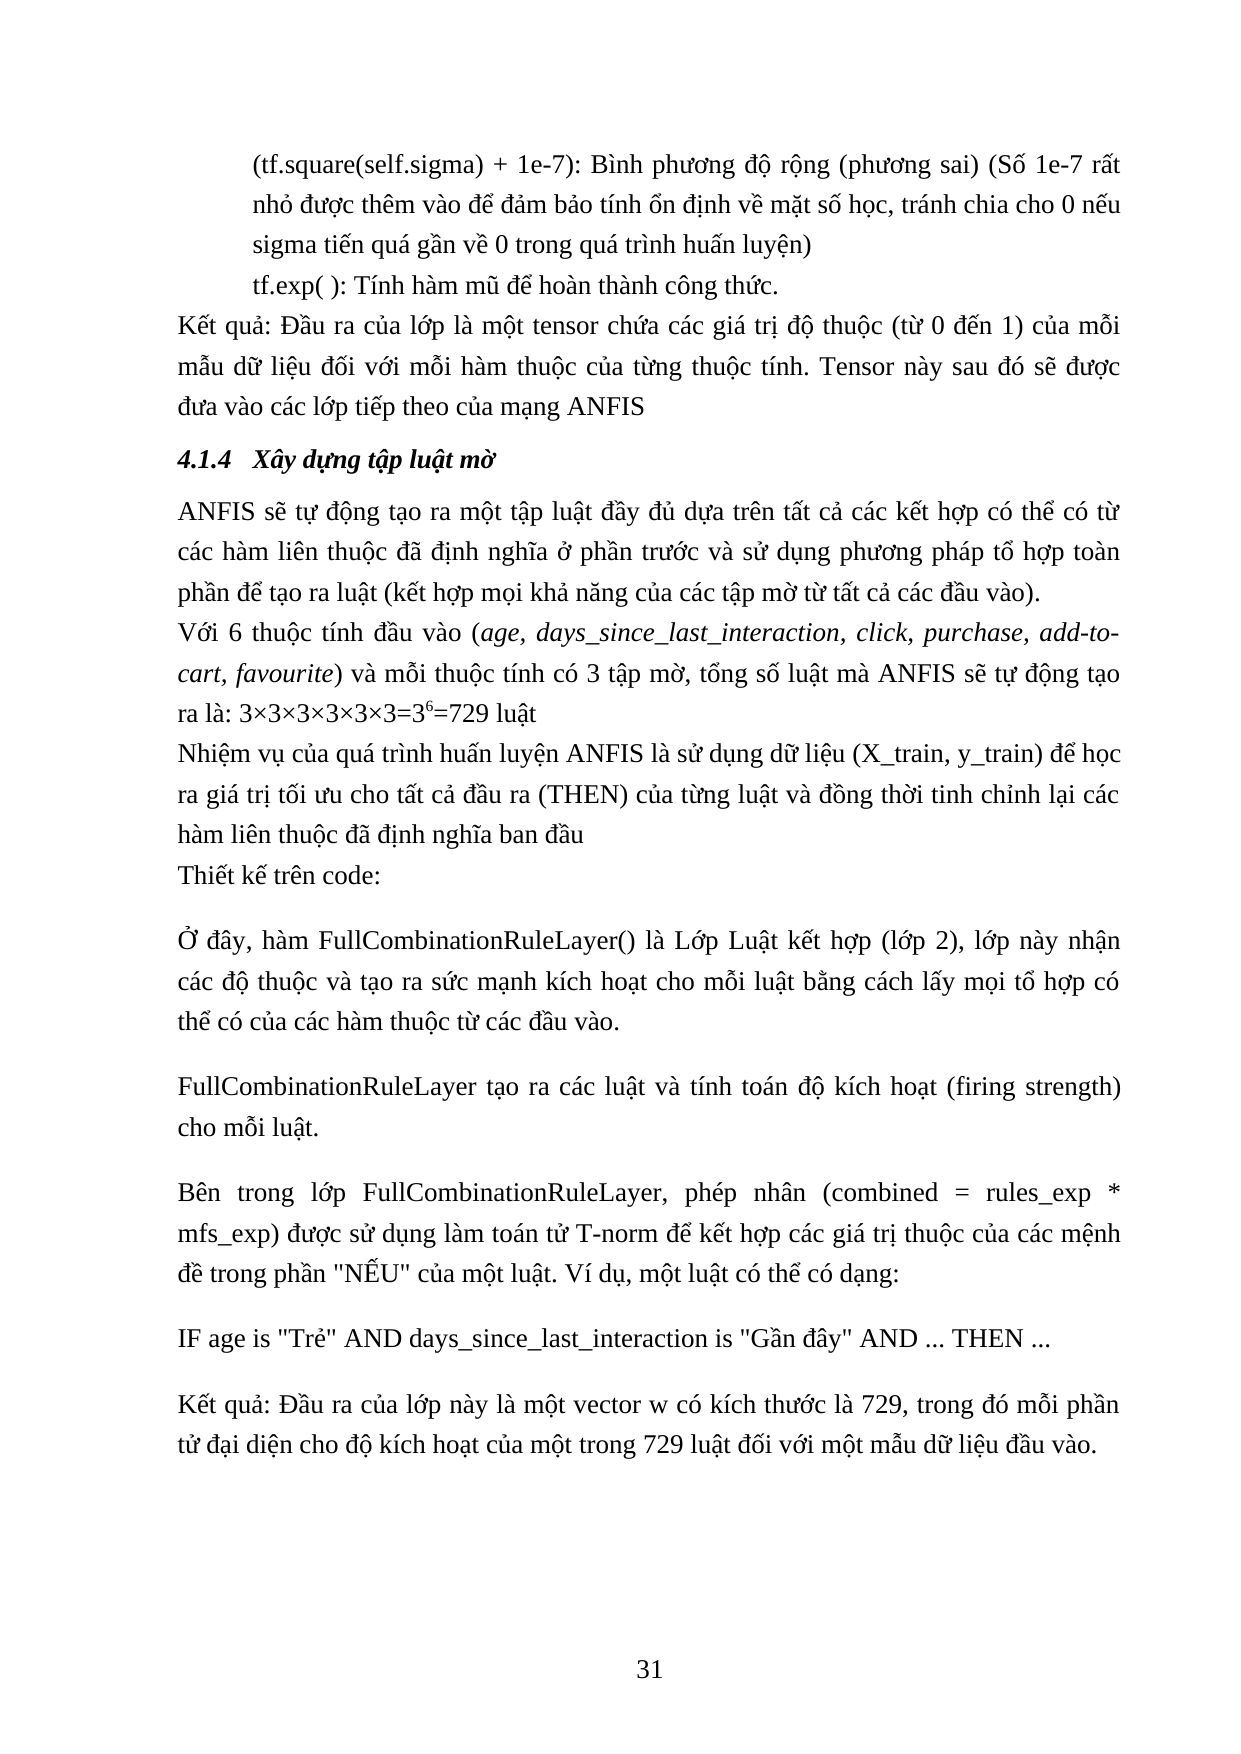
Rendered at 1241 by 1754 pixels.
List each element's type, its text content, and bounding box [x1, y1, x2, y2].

text ANFIS sẽ tự động tạo ra một tập luật đầy đủ dựa trên tất cả các kết hợp có thể có từ các hàm liên thuộc đã định nghĩa ở phần trước và sử dụng phương pháp tổ hợp toàn phần để tạo ra luật (kết hợp mọi khả năng của các tập mờ từ tất cả các đầu vào). [177, 495, 1122, 607]
text tf.exp( ): Tính hàm mũ để hoàn thành công thức. [252, 269, 1122, 300]
text IF age is "Trẻ" AND days_since_last_interaction is "Gần đây" AND ... THEN ... [177, 1323, 1122, 1354]
text Kết quả: Đầu ra của lớp này là một vector w có kích thước là 729, trong đó mỗi phần tử đại diện cho độ kích hoạt của một trong 729 luật đối với một mẫu dữ liệu đầu vào. [177, 1388, 1122, 1459]
text (tf.square(self.sigma) + 1e-7): Bình phương độ rộng (phương sai) (Số 1e-7 rất nhỏ được thêm vào để đảm bảo tính ổn định về mặt số học, tránh chia cho 0 nếu sigma tiến quá gần về 0 trong quá trình huấn luyện) [252, 148, 1122, 260]
text Ở đây, hàm FullCombinationRuleLayer() là Lớp Luật kết hợp (lớp 2), lớp này nhận các độ thuộc và tạo ra sức mạnh kích hoạt cho mỗi luật bằng cách lấy mọi tổ hợp có thể có của các hàm thuộc từ các đầu vào. [177, 924, 1122, 1036]
text Bên trong lớp FullCombinationRuleLayer, phép nhân (combined = rules_exp * mfs_exp) được sử dụng làm toán tử T-norm để kết hợp các giá trị thuộc của các mệnh đề trong phần "NẾU" của một luật. Ví dụ, một luật có thể có dạng: [177, 1176, 1122, 1288]
text Kết quả: Đầu ra của lớp là một tensor chứa các giá trị độ thuộc (từ 0 đến 1) của mỗi mẫu dữ liệu đối với mỗi hàm thuộc của từng thuộc tính. Tensor này sau đó sẽ được đưa vào các lớp tiếp theo của mạng ANFIS [177, 309, 1122, 421]
text Thiết kế trên code: [177, 859, 1122, 890]
subtitle Xây dựng tập luật mờ [177, 443, 1122, 474]
text Nhiệm vụ của quá trình huấn luyện ANFIS là sử dụng dữ liệu (X_train, y_train) để học ra giá trị tối ưu cho tất cả đầu ra (THEN) của từng luật và đồng thời tinh chỉnh lại các hàm liên thuộc đã định nghĩa ban đầu [177, 738, 1122, 849]
text FullCombinationRuleLayer tạo ra các luật và tính toán độ kích hoạt (firing strength) cho mỗi luật. [177, 1071, 1122, 1142]
text Với 6 thuộc tính đầu vào (age, days_since_last_interaction, click, purchase, add-to-cart, favourite) và mỗi thuộc tính có 3 tập mờ, tổng số luật mà ANFIS sẽ tự động tạo ra là: 3×3×3×3×3×3=36=729 luật [177, 616, 1122, 728]
